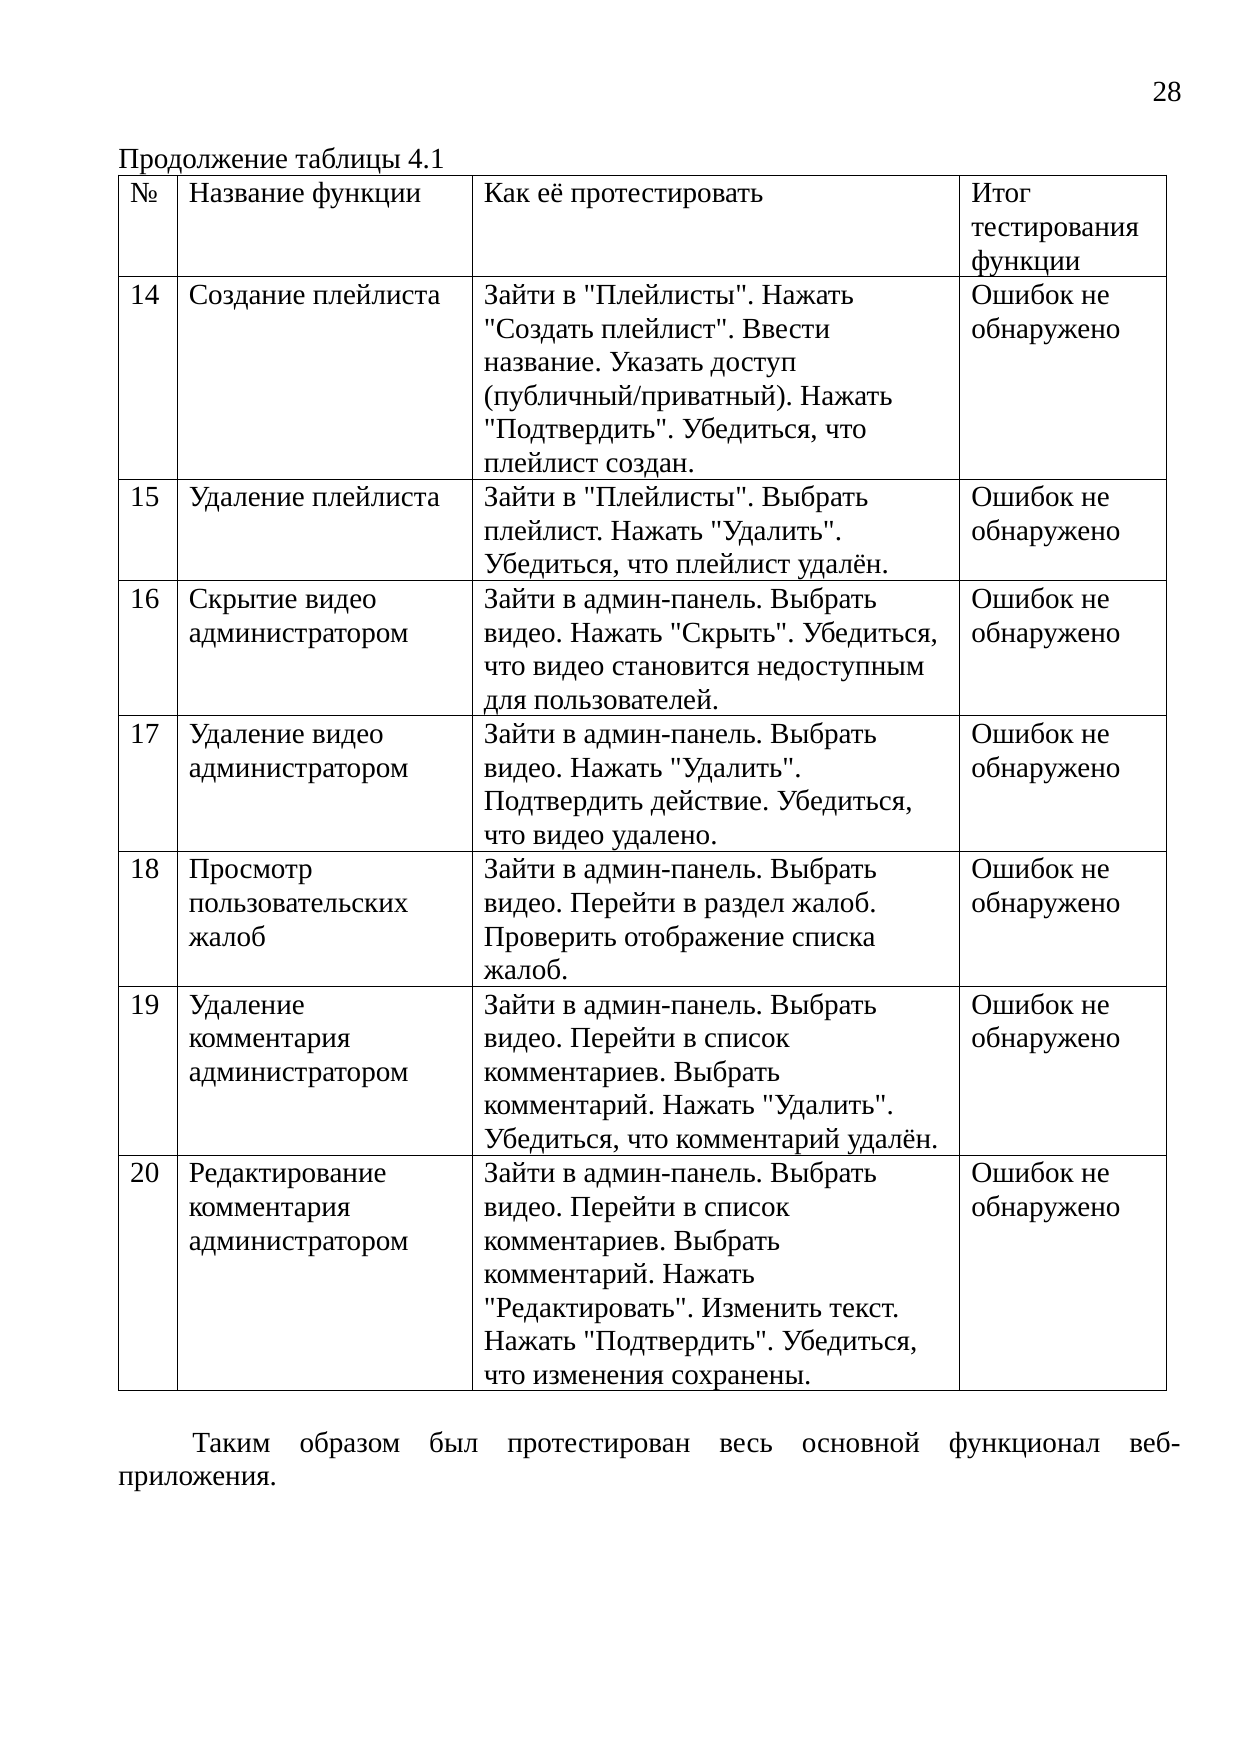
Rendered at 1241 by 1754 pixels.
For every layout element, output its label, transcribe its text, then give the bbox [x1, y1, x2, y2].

table_cell 17 [119, 716, 177, 851]
table_cell Создание плейлиста [178, 277, 472, 478]
table_cell Зайти в "Плейлисты". Нажать "Создать плейлист". Ввести название. Указать доступ (публичный/приватный). Нажать "Подтвердить". Убедиться, что плейлист создан. [473, 277, 959, 478]
table_cell Зайти в админ-панель. Выбрать видео. Нажать "Скрыть". Убедиться, что видео становится недоступным для пользователей. [473, 581, 959, 715]
table_cell Зайти в админ-панель. Выбрать видео. Нажать "Удалить". Подтвердить действие. Убедиться, что видео удалено. [473, 716, 959, 851]
table_cell Зайти в админ-панель. Выбрать видео. Перейти в раздел жалоб. Проверить отображение списка жалоб. [473, 852, 959, 986]
table_cell 15 [119, 480, 177, 580]
text Таким образом был протестирован весь основной функционал веб-приложения. [118, 1425, 1181, 1492]
table_cell 20 [119, 1156, 177, 1390]
table_cell Ошибок не обнаружено [960, 480, 1166, 580]
table_cell Зайти в админ-панель. Выбрать видео. Перейти в список комментариев. Выбрать комментарий. Нажать "Редактировать". Изменить текст. Нажать "Подтвердить". Убедиться, что изменения сохранены. [473, 1156, 959, 1390]
table_header № [119, 176, 177, 276]
table_cell Ошибок не обнаружено [960, 1156, 1166, 1390]
table_cell Ошибок не обнаружено [960, 716, 1166, 851]
table_cell 16 [119, 581, 177, 715]
table_cell Ошибок не обнаружено [960, 852, 1166, 986]
table_cell Зайти в админ-панель. Выбрать видео. Перейти в список комментариев. Выбрать комментарий. Нажать "Удалить". Убедиться, что комментарий удалён. [473, 987, 959, 1154]
table_cell Зайти в "Плейлисты". Выбрать плейлист. Нажать "Удалить". Убедиться, что плейлист удалён. [473, 480, 959, 580]
table_cell 14 [119, 277, 177, 478]
table_cell Удаление комментария администратором [178, 987, 472, 1154]
table_header Название функции [178, 176, 472, 276]
table_cell Просмотр пользовательских жалоб [178, 852, 472, 986]
table_cell 18 [119, 852, 177, 986]
table_cell Редактирование комментария администратором [178, 1156, 472, 1390]
table_header Как её протестировать [473, 176, 959, 276]
table_cell Ошибок не обнаружено [960, 581, 1166, 715]
text Продолжение таблицы 4.1 [118, 141, 1181, 174]
table_cell Удаление плейлиста [178, 480, 472, 580]
table_cell Удаление видео администратором [178, 716, 472, 851]
table_cell Скрытие видео администратором [178, 581, 472, 715]
table_header Итог тестирования функции [960, 176, 1166, 276]
table_cell Ошибок не обнаружено [960, 277, 1166, 478]
table_cell 19 [119, 987, 177, 1154]
table_cell Ошибок не обнаружено [960, 987, 1166, 1154]
